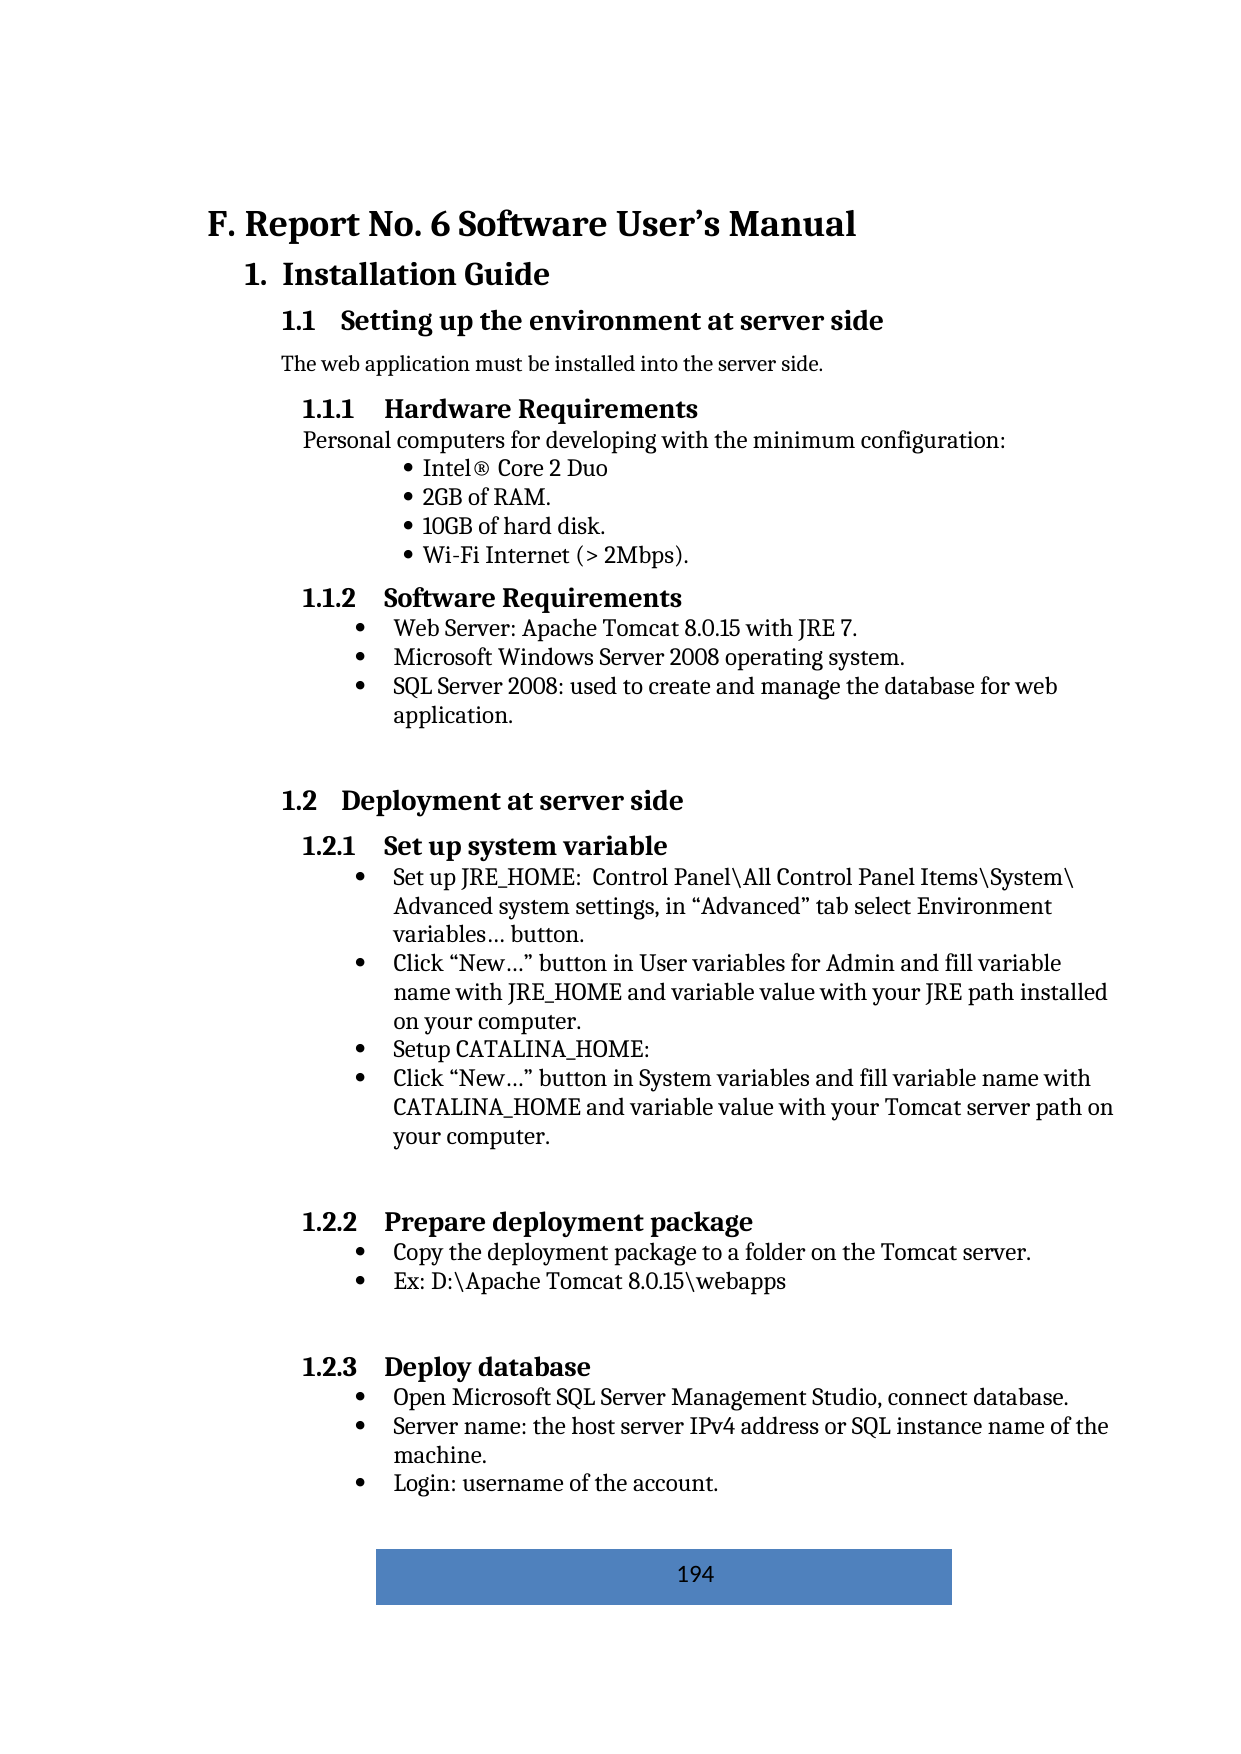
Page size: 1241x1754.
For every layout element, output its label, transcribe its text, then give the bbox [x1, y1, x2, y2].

subtitle Hardware Requirements [303, 393, 1122, 426]
text Personal computers for developing with the minimum configuration: [229, 426, 1122, 454]
list Wi-Fi Internet (> 2Mbps). [404, 541, 1122, 569]
list Microsoft Windows Server 2008 operating system. [356, 643, 1122, 672]
list Web Server: Apache Tomcat 8.0.15 with JRE 7. [356, 614, 1122, 643]
subtitle Setting up the environment at server side [282, 304, 1122, 338]
list Copy the deployment package to a folder on the Tomcat server. [356, 1238, 1122, 1267]
list Click “New…” button in System variables and fill variable name with CATALINA_HOME and variable value with your Tomcat server path on your computer. [356, 1064, 1122, 1150]
list 10GB of hard disk. [404, 512, 1122, 541]
subtitle Deploy database [303, 1351, 1122, 1383]
subtitle Deployment at server side [282, 784, 1122, 818]
list 2GB of RAM. [404, 483, 1122, 512]
list Intel® Core 2 Duo [404, 454, 1122, 483]
subtitle Installation Guide [244, 256, 1122, 294]
list Click “New…” button in User variables for Admin and fill variable name with JRE_HOME and variable value with your JRE path installed on your computer. [356, 949, 1122, 1035]
subtitle Report No. 6 Software User’s Manual [207, 202, 1122, 245]
subtitle Set up system variable [303, 831, 1122, 863]
list SQL Server 2008: used to create and manage the database for web application. [356, 672, 1122, 729]
list Setup CATALINA_HOME: [356, 1035, 1122, 1064]
subtitle Software Requirements [303, 582, 1122, 614]
list Open Microsoft SQL Server Management Studio, connect database. [356, 1383, 1122, 1412]
list Set up JRE_HOME: Control Panel\All Control Panel Items\System\Advanced system settings, in “Advanced” tab select Environment variables… button. [356, 863, 1122, 949]
text The web application must be installed into the server side. [207, 351, 1122, 377]
subtitle Prepare deployment package [303, 1206, 1122, 1238]
list Ex: D:\Apache Tomcat 8.0.15\webapps [356, 1267, 1122, 1296]
list Login: username of the account. [356, 1469, 1122, 1498]
list Server name: the host server IPv4 address or SQL instance name of the machine. [356, 1412, 1122, 1469]
